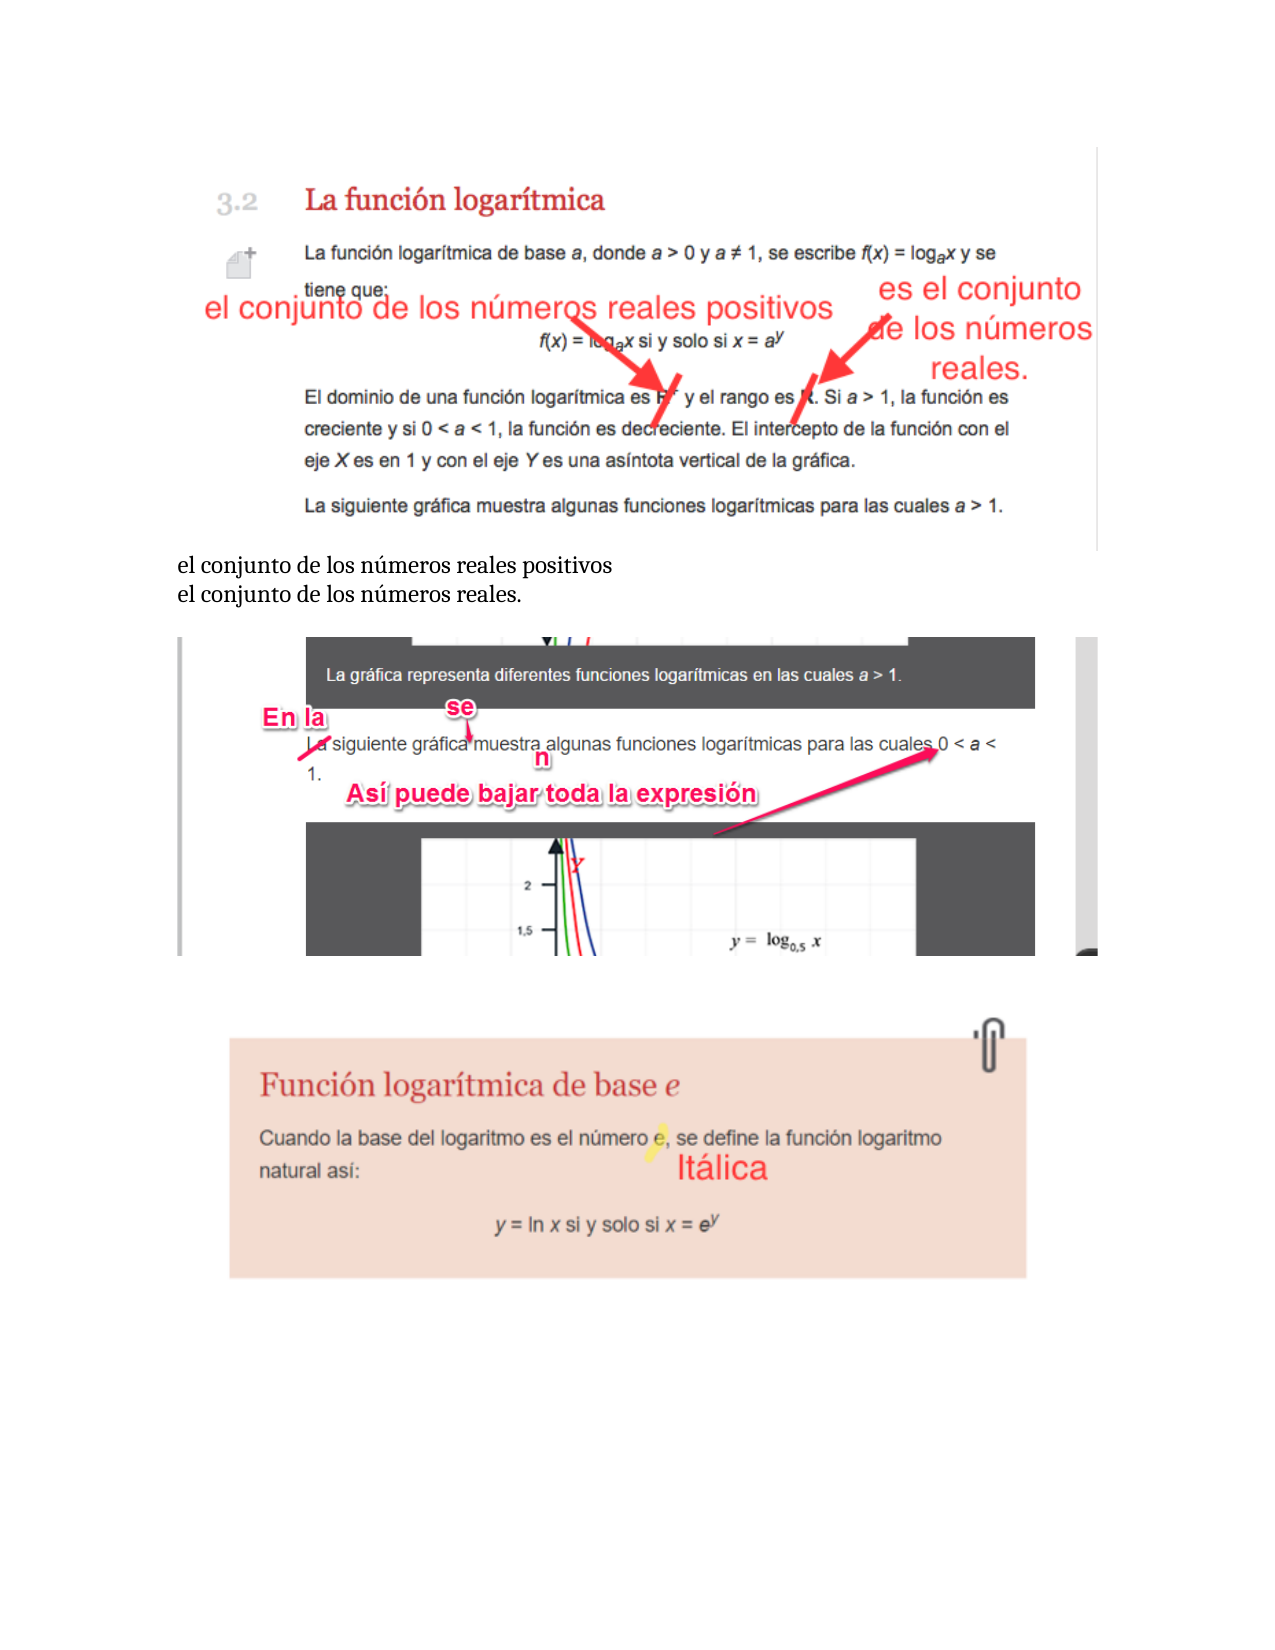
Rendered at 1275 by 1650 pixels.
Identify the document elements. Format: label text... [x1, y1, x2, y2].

picture [177, 1013, 1098, 1293]
text el conjunto de los números reales positivos [177, 551, 1098, 579]
picture [177, 147, 1098, 551]
text el conjunto de los números reales. [177, 579, 1098, 608]
picture [177, 637, 1098, 956]
